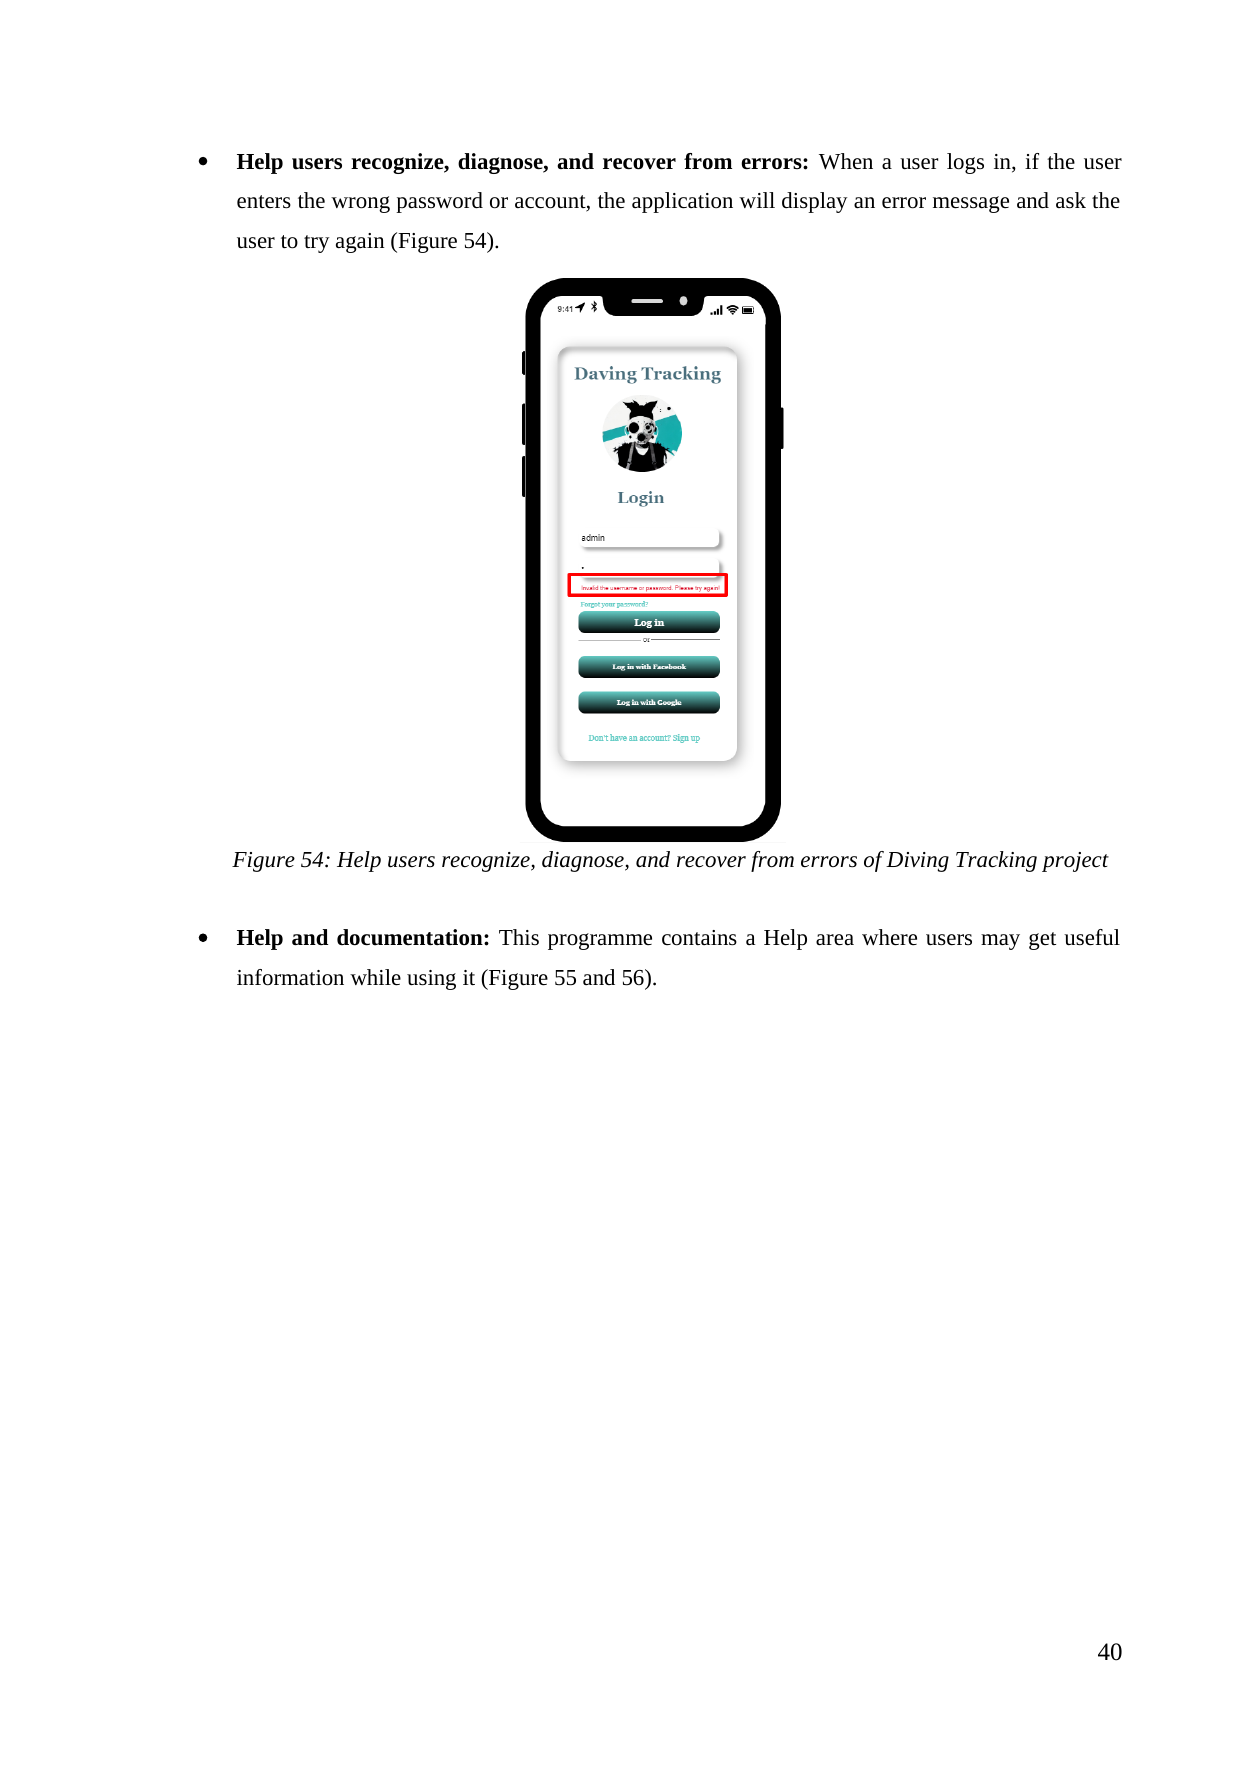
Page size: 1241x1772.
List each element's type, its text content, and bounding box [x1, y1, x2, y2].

list Help and documentation: This programme contains a Help area where users may get useful information while using it (Figure 55 and 56). [199, 924, 1122, 990]
list Help users recognize, diagnose, and recover from errors: When a user logs in, if the user enters the wrong password or account, the application will display an error message and ask the user to try again (Figure 54). [199, 148, 1122, 253]
text Figure 54: Help users recognize, diagnose, and recover from errors of Diving Tracking project [222, 846, 1122, 872]
picture [519, 278, 786, 843]
